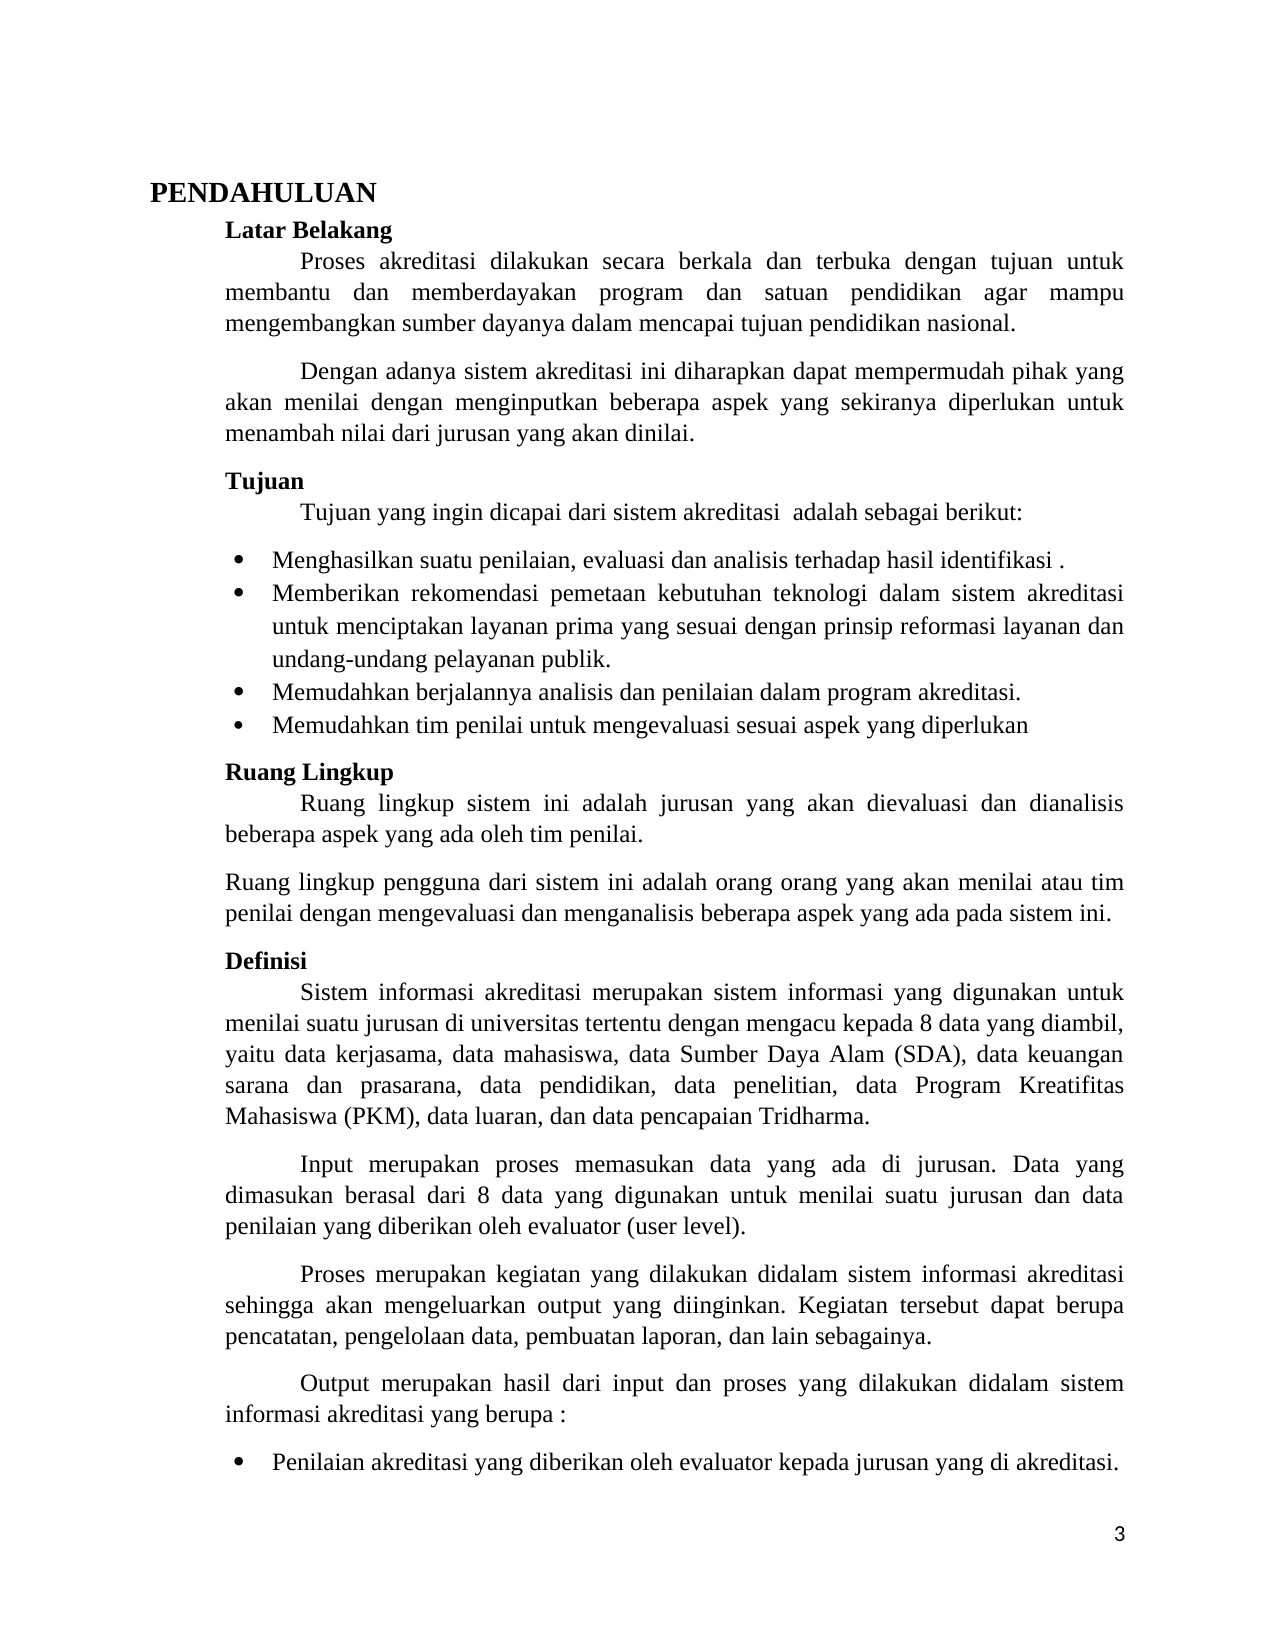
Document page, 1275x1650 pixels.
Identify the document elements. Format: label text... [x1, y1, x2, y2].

text Proses akreditasi dilakukan secara berkala dan terbuka dengan tujuan untuk membantu dan memberdayakan program dan satuan pendidikan agar mampu mengembangkan sumber dayanya dalam mencapai tujuan pendidikan nasional. [225, 246, 1125, 337]
text Tujuan yang ingin dicapai dari sistem akreditasi adalah sebagai berikut: [150, 497, 1125, 526]
subtitle PENDAHULUAN [150, 175, 1125, 208]
text Sistem informasi akreditasi merupakan sistem informasi yang digunakan untuk menilai suatu jurusan di universitas tertentu dengan mengacu kepada 8 data yang diambil, yaitu data kerjasama, data mahasiswa, data Sumber Daya Alam (SDA), data keuangan sarana dan prasarana, data pendidikan, data penelitian, data Program Kreatifitas Mahasiswa (PKM), data luaran, dan data pencapaian Tridharma. [225, 977, 1125, 1130]
text Ruang lingkup sistem ini adalah jurusan yang akan dievaluasi dan dianalisis beberapa aspek yang ada oleh tim penilai. [225, 788, 1125, 848]
text Input merupakan proses memasukan data yang ada di jurusan. Data yang dimasukan berasal dari 8 data yang digunakan untuk menilai suatu jurusan dan data penilaian yang diberikan oleh evaluator (user level). [225, 1149, 1125, 1240]
list Memudahkan tim penilai untuk mengevaluasi sesuai aspek yang diperlukan [234, 710, 1125, 738]
subtitle Tujuan [225, 466, 1125, 495]
text Ruang lingkup pengguna dari sistem ini adalah orang orang yang akan menilai atau tim penilai dengan mengevaluasi dan menganalisis beberapa aspek yang ada pada sistem ini. [225, 867, 1125, 927]
text Output merupakan hasil dari input dan proses yang dilakukan didalam sistem informasi akreditasi yang berupa : [225, 1368, 1125, 1428]
text Proses merupakan kegiatan yang dilakukan didalam sistem informasi akreditasi sehingga akan mengeluarkan output yang diinginkan. Kegiatan tersebut dapat berupa pencatatan, pengelolaan data, pembuatan laporan, dan lain sebagainya. [225, 1259, 1125, 1349]
list Memberikan rekomendasi pemetaan kebutuhan teknologi dalam sistem akreditasi untuk menciptakan layanan prima yang sesuai dengan prinsip reformasi layanan dan undang-undang pelayanan publik. [234, 578, 1125, 672]
list Menghasilkan suatu penilaian, evaluasi dan analisis terhadap hasil identifikasi . [234, 545, 1125, 573]
subtitle Ruang Lingkup [225, 757, 1125, 786]
list Memudahkan berjalannya analisis dan penilaian dalam program akreditasi. [234, 677, 1125, 706]
text Dengan adanya sistem akreditasi ini diharapkan dapat mempermudah pihak yang akan menilai dengan menginputkan beberapa aspek yang sekiranya diperlukan untuk menambah nilai dari jurusan yang akan dinilai. [225, 356, 1125, 447]
subtitle Definisi [225, 946, 1125, 975]
list Penilaian akreditasi yang diberikan oleh evaluator kepada jurusan yang di akreditasi. [234, 1447, 1125, 1476]
subtitle Latar Belakang [225, 215, 1125, 244]
